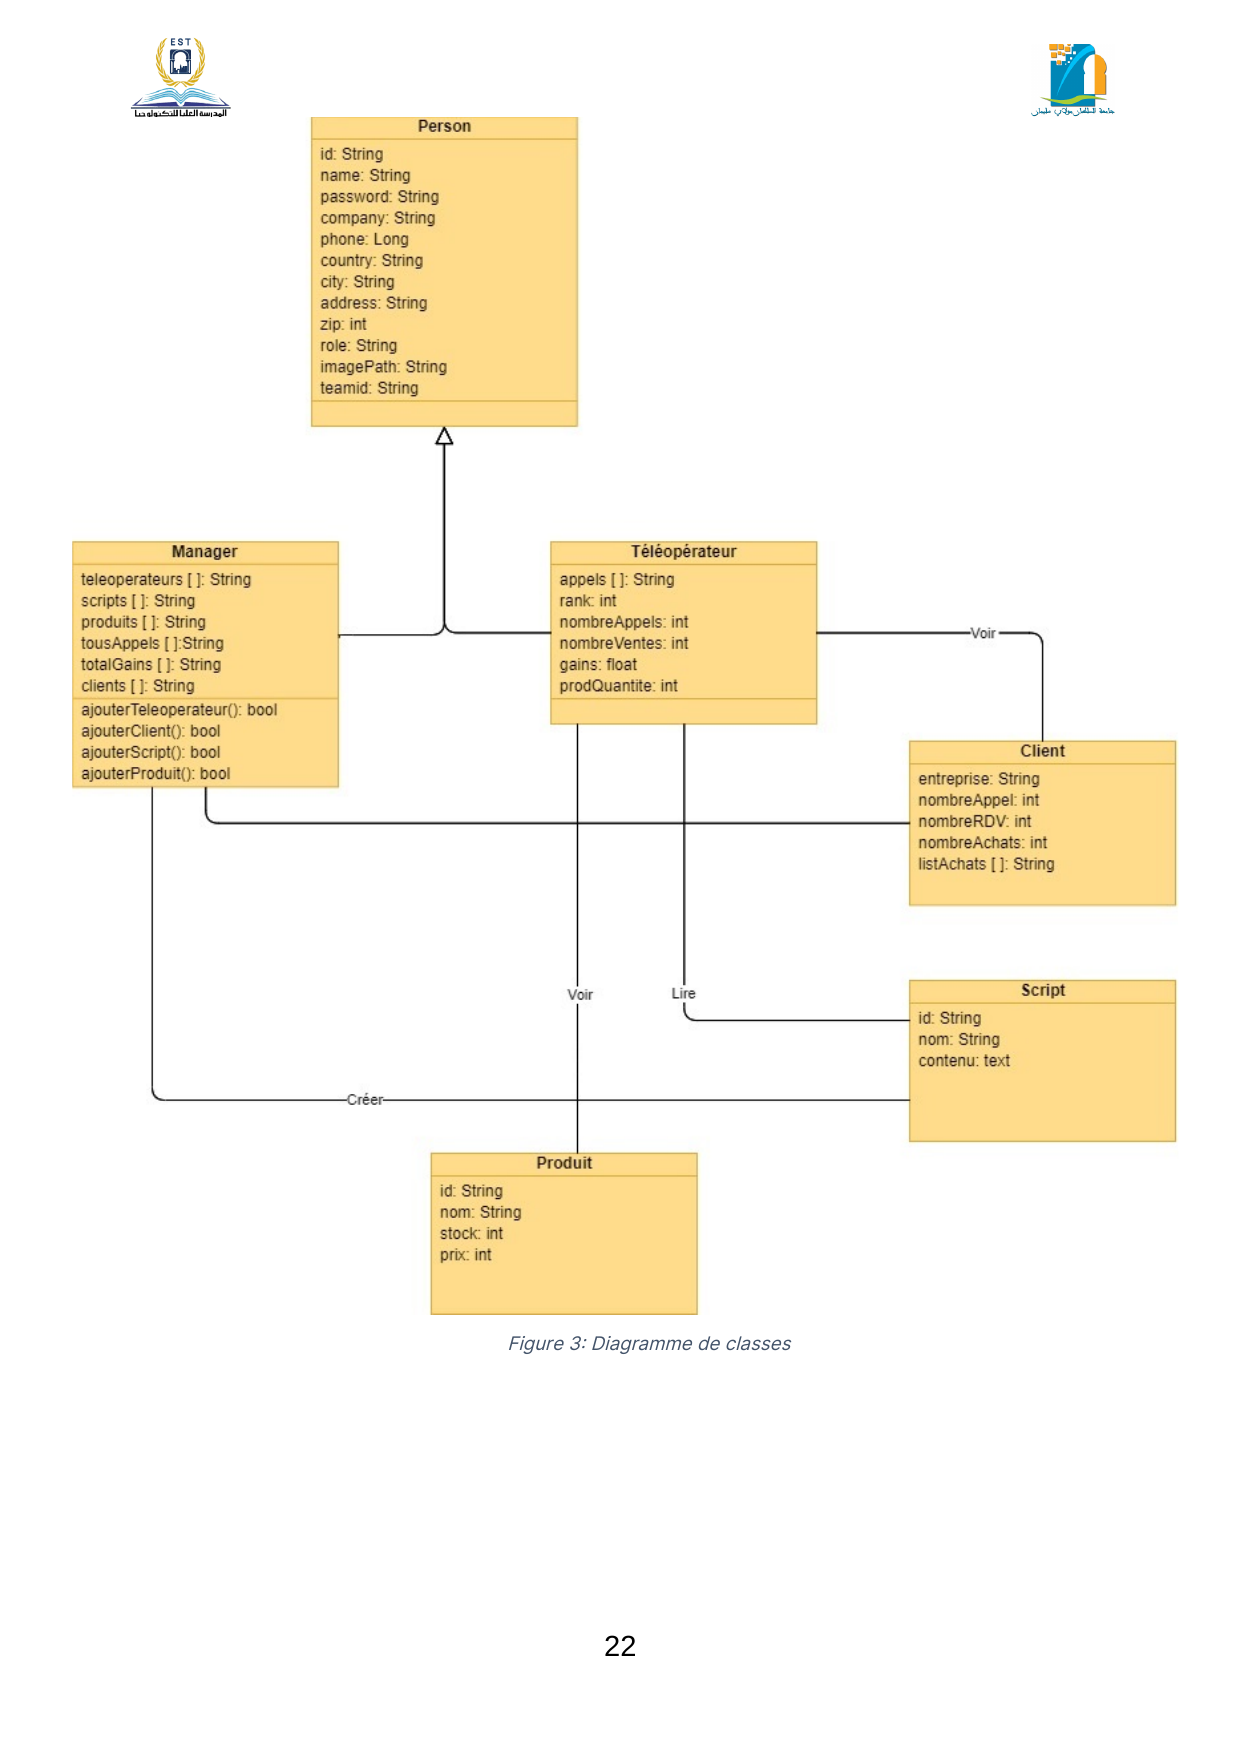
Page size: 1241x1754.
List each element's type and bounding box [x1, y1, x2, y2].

picture [72, 23, 1179, 1315]
